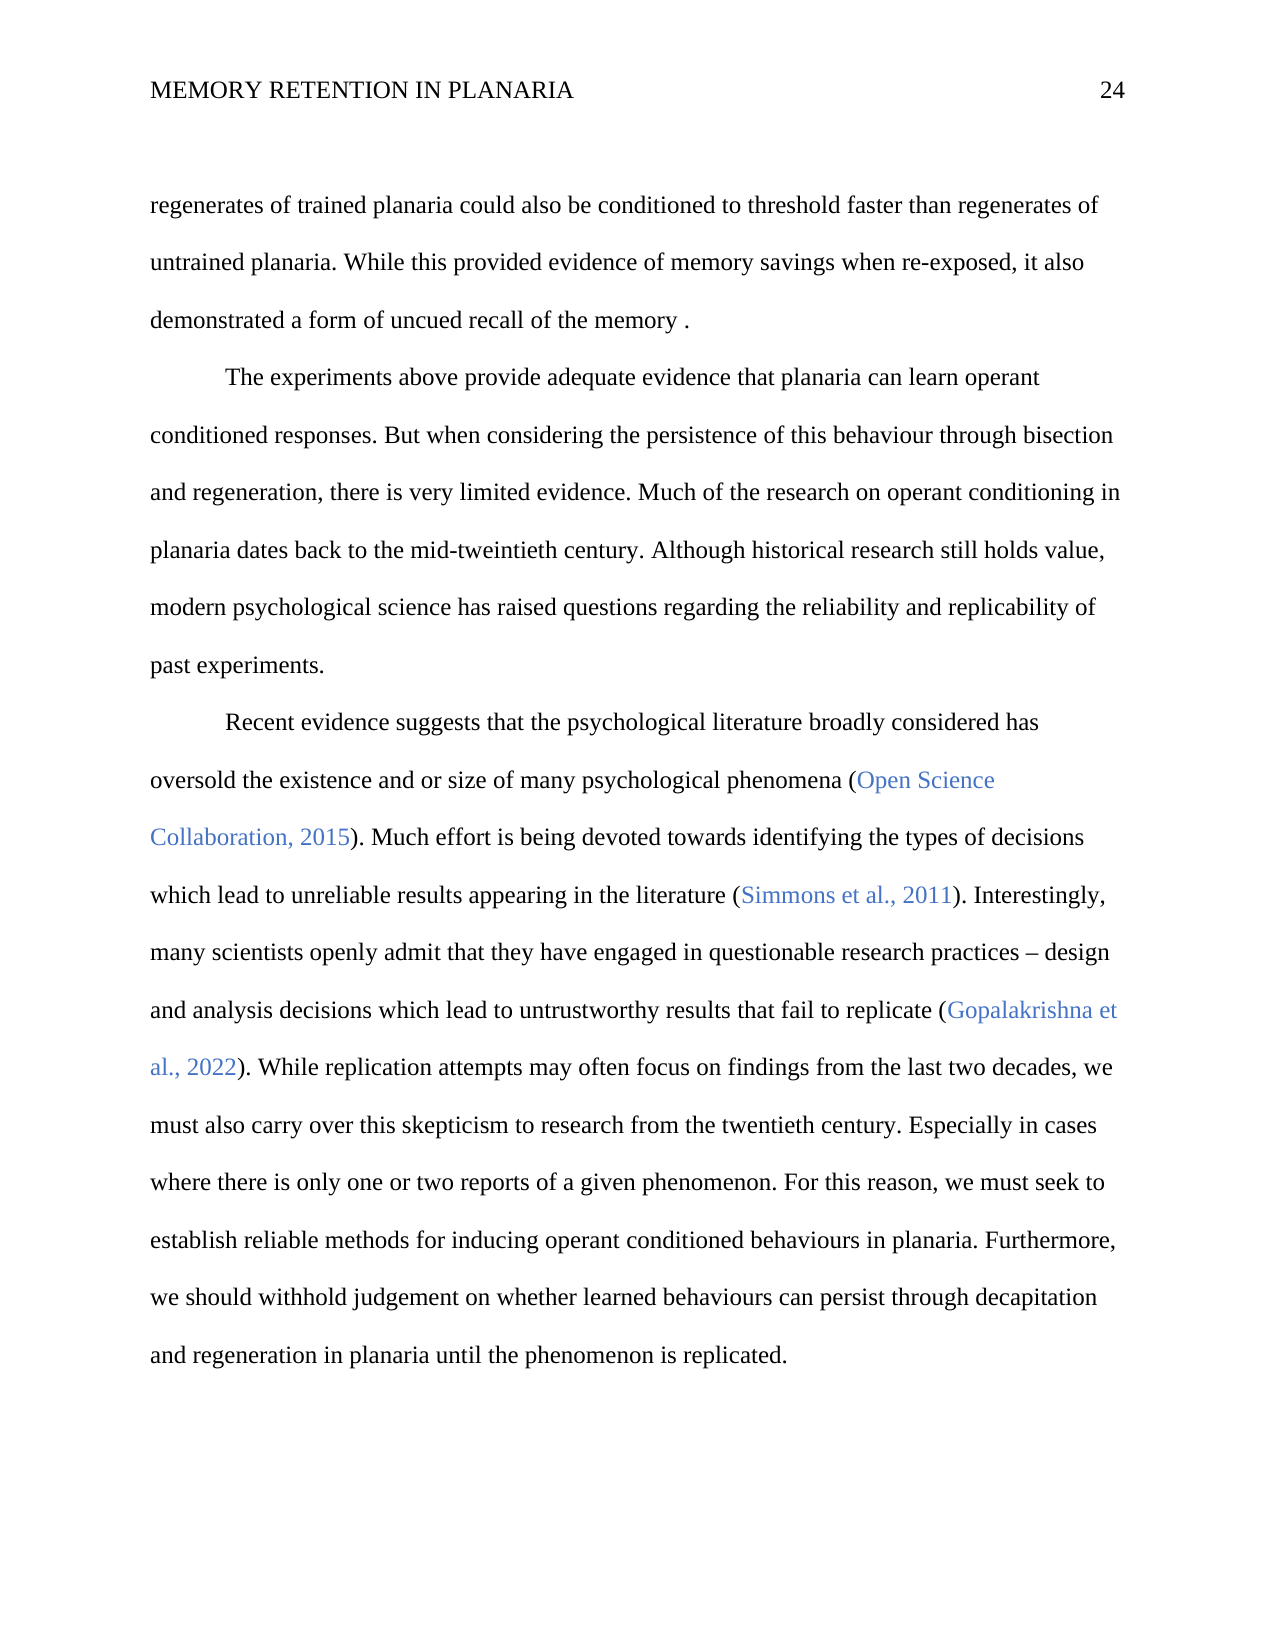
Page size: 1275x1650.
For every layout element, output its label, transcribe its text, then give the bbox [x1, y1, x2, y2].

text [150, 190, 1125, 334]
text The experiments above provide adequate evidence that planaria can learn operant conditioned responses. But when considering the persistence of this behaviour through bisection and regeneration, there is very limited evidence. Much of the research on operant conditioning in planaria dates back to the mid-tweintieth century. Although historical research still holds value, modern psychological science has raised questions regarding the reliability and replicability of past experiments. [150, 362, 1125, 679]
text Recent evidence suggests that the psychological literature broadly considered has oversold the existence and or size of many psychological phenomena (Open Science Collaboration, 2015). Much effort is being devoted towards identifying the types of decisions which lead to unreliable results appearing in the literature (Simmons et al., 2011). Interestingly, many scientists openly admit that they have engaged in questionable research practices – design and analysis decisions which lead to untrustworthy results that fail to replicate (Gopalakrishna et al., 2022). While replication attempts may often focus on findings from the last two decades, we must also carry over this skepticism to research from the twentieth century. Especially in cases where there is only one or two reports of a given phenomenon. For this reason, we must seek to establish reliable methods for inducing operant conditioned behaviours in planaria. Furthermore, we should withhold judgement on whether learned behaviours can persist through decapitation and regeneration in planaria until the phenomenon is replicated. [150, 707, 1125, 1369]
